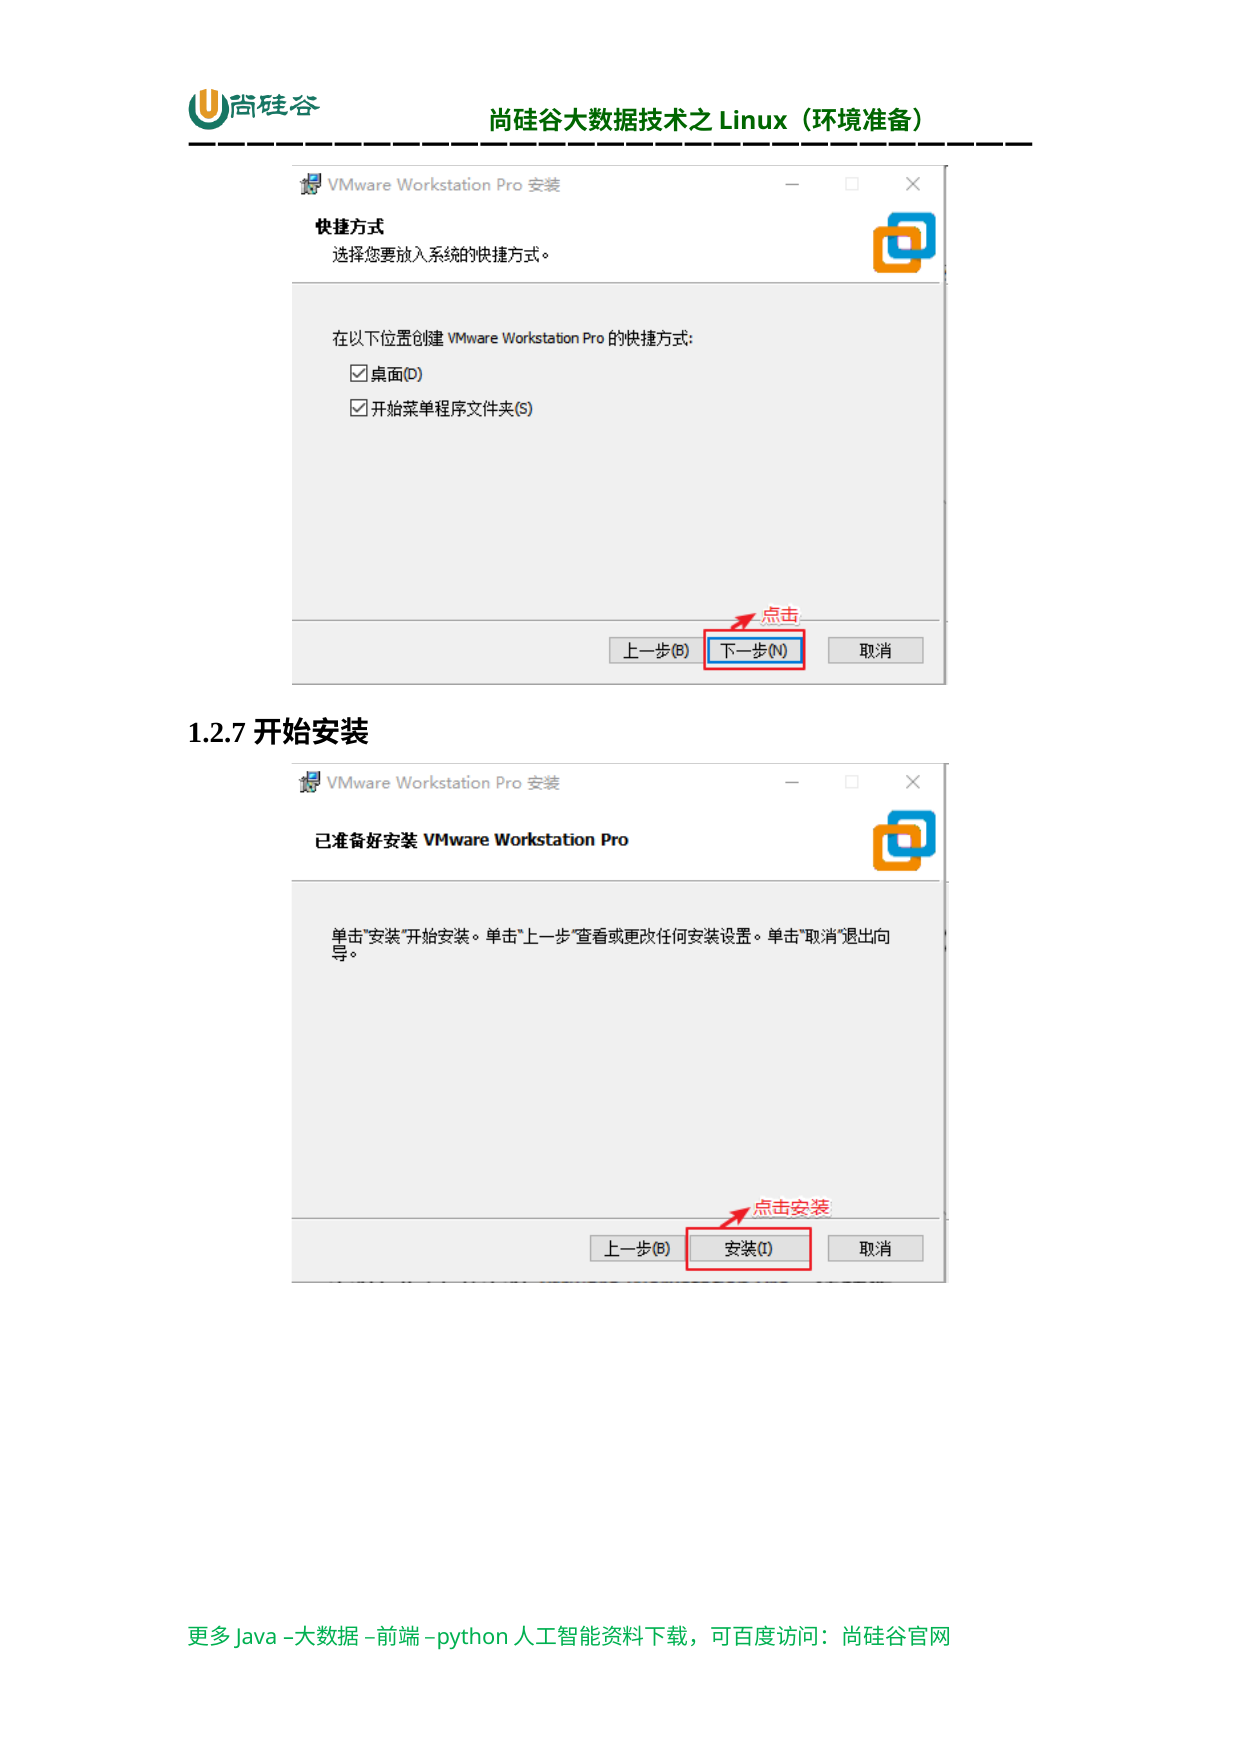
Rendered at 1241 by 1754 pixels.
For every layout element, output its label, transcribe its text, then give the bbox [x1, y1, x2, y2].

subtitle 1.2.7 开始安装 [187, 697, 1053, 762]
picture [292, 164, 949, 685]
picture [187, 88, 320, 130]
picture [291, 762, 949, 1283]
